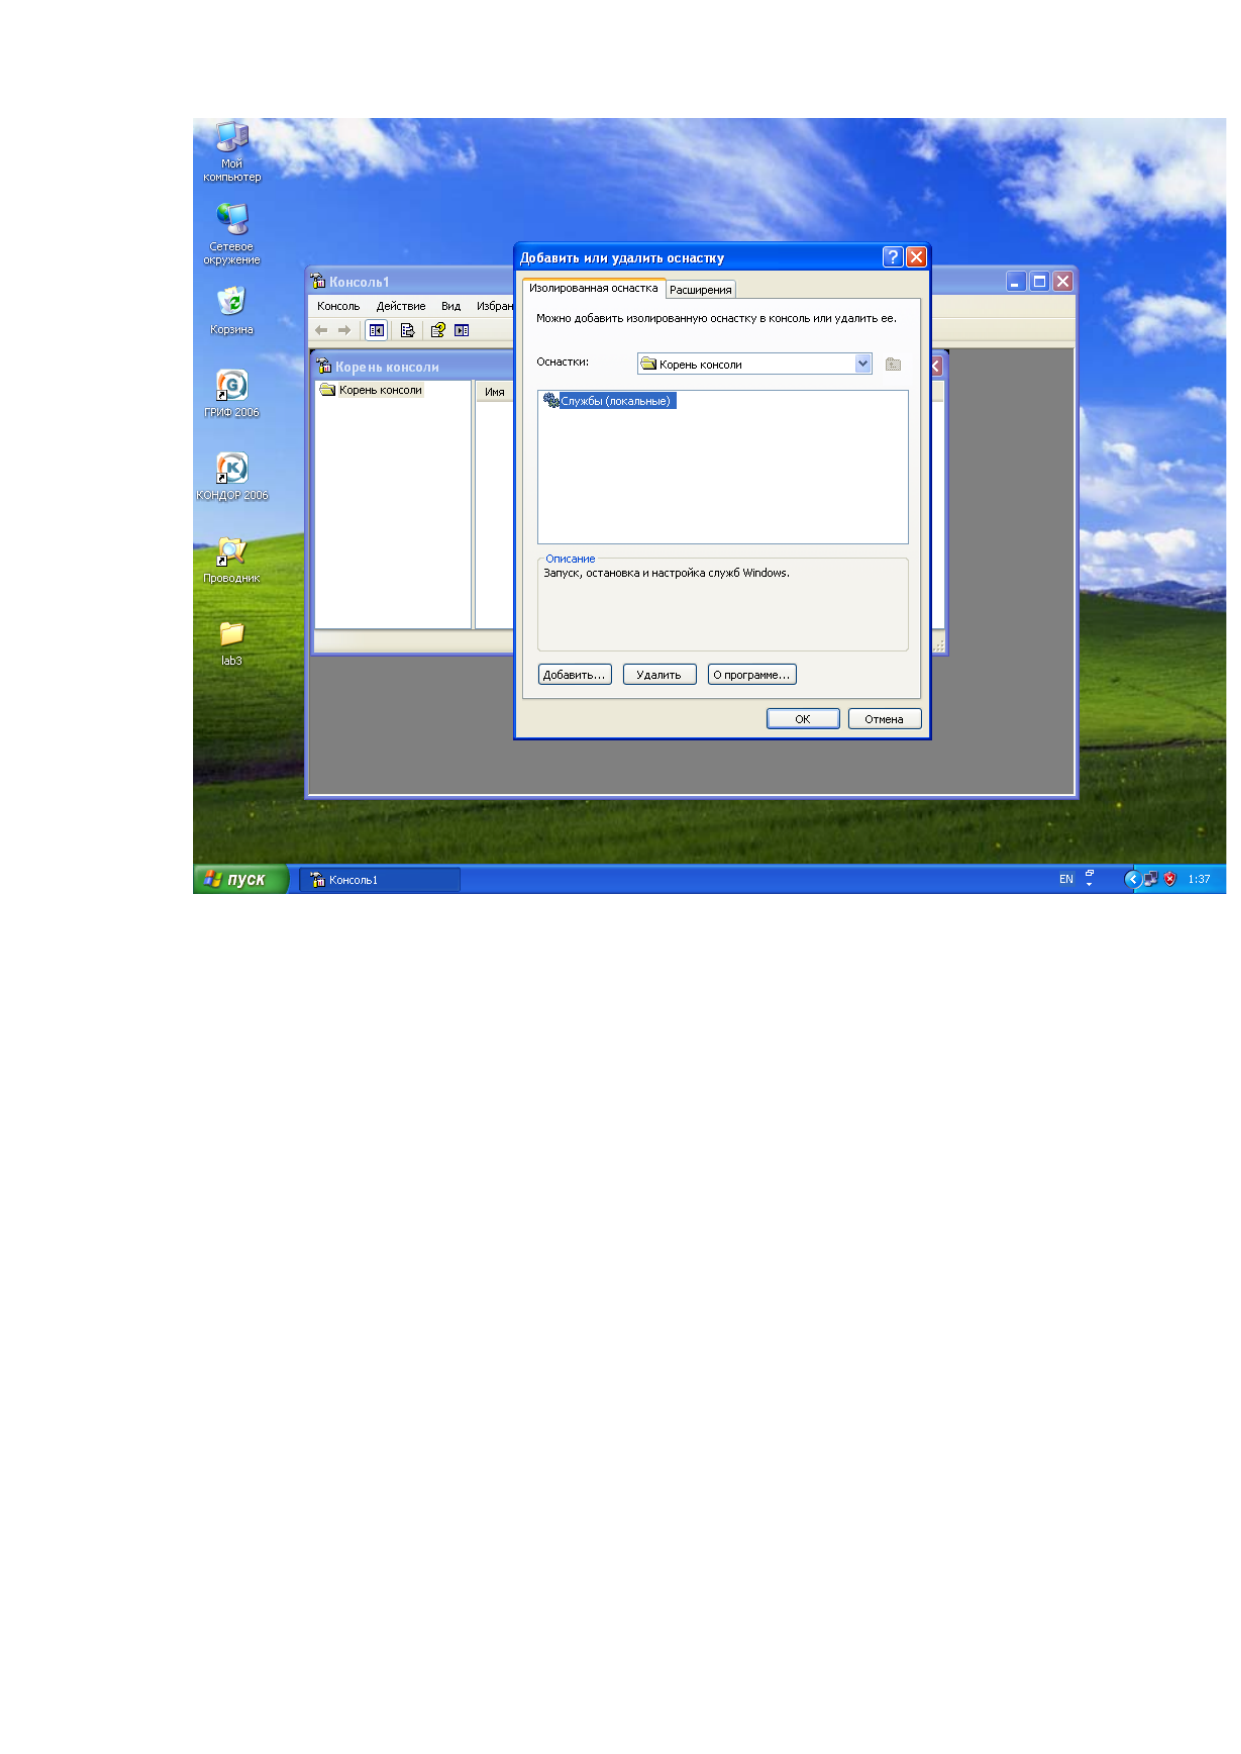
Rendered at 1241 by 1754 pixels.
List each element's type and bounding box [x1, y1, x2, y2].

picture [193, 118, 1227, 894]
